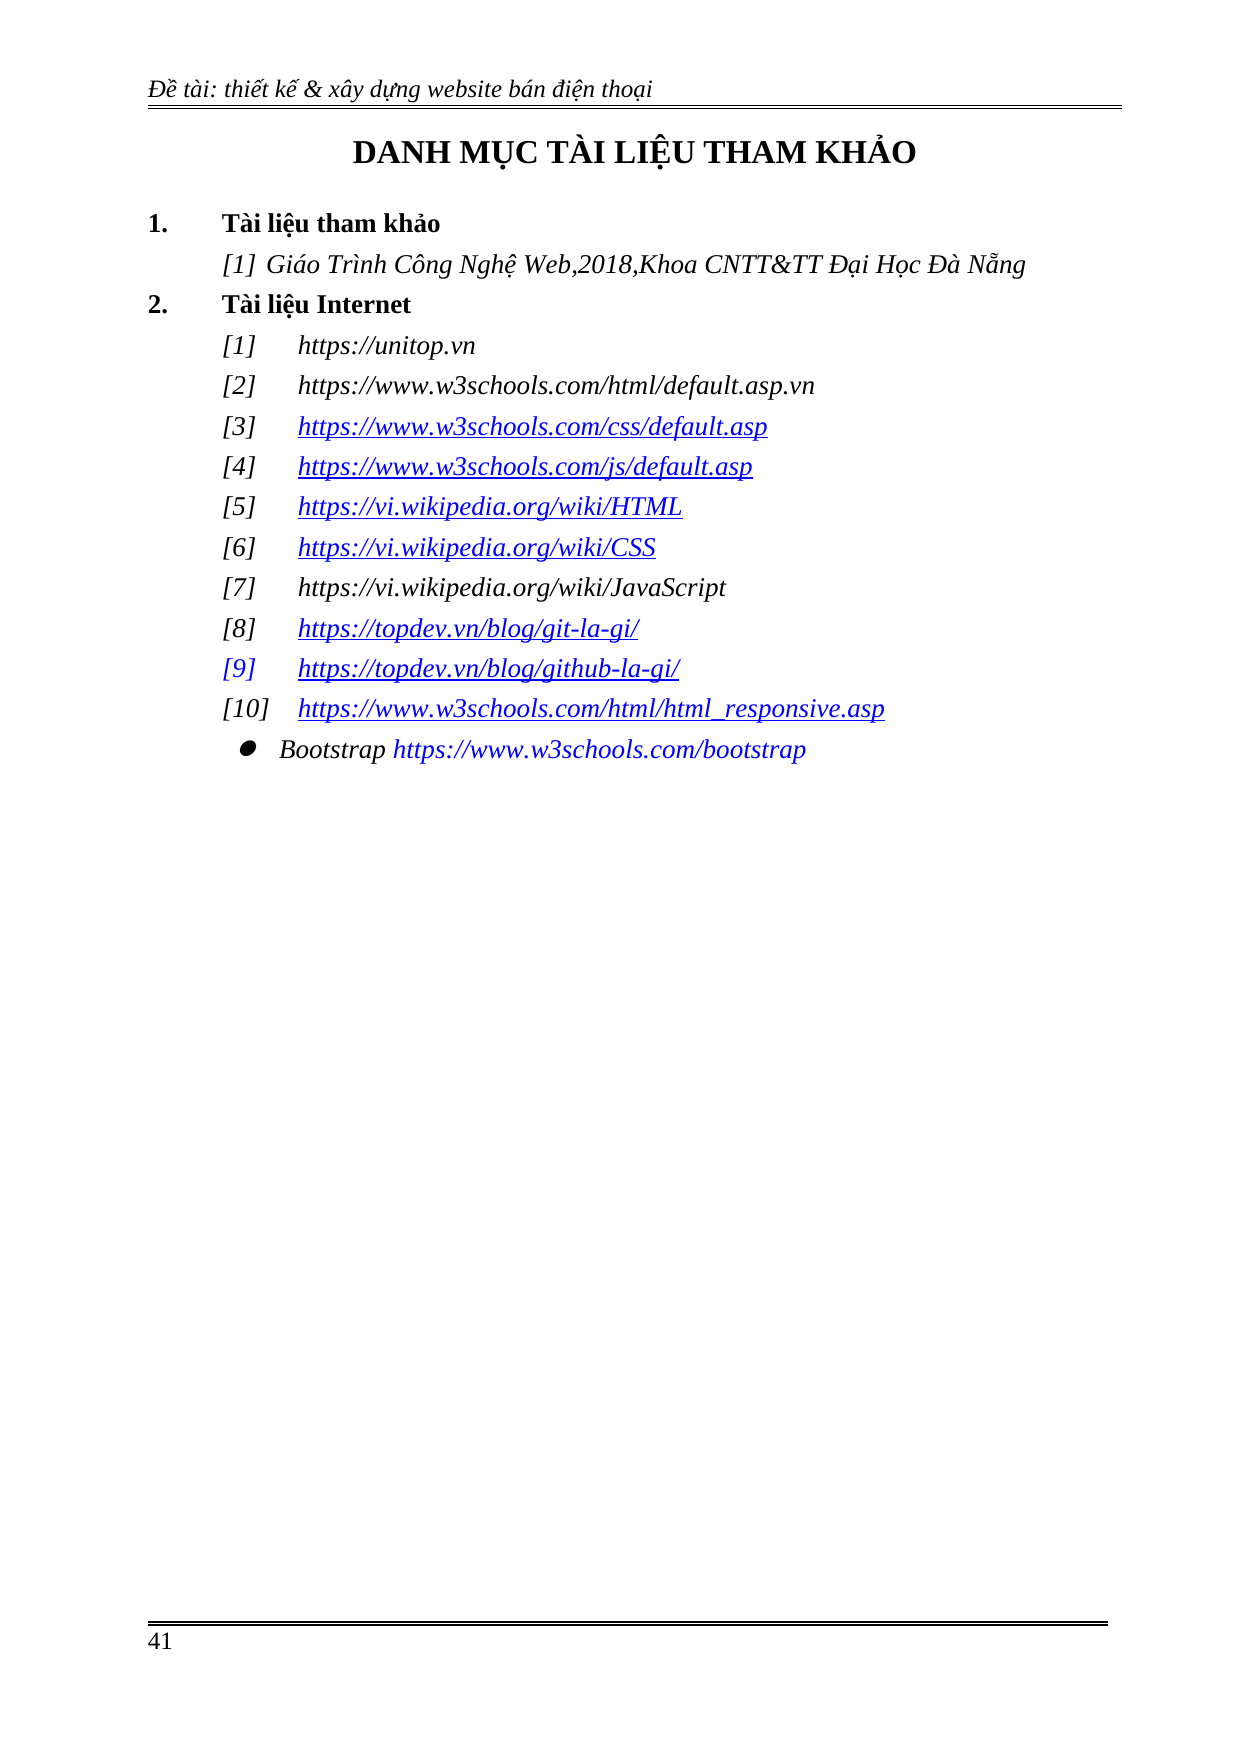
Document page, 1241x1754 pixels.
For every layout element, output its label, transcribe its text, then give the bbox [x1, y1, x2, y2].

list https://www.w3schools.com/html/html_responsive.asp [222, 692, 1122, 724]
list https://www.w3schools.com/html/default.asp.vn [222, 369, 1122, 400]
subtitle DANH MỤC TÀI LIỆU THAM KHẢO [148, 132, 1122, 171]
list https://vi.wikipedia.org/wiki/JavaScript [222, 571, 1122, 602]
list https://topdev.vn/blog/github-la-gi/ [222, 652, 1122, 683]
list https://vi.wikipedia.org/wiki/CSS [222, 531, 1122, 562]
list Giáo Trình Công Nghệ Web,2018,Khoa CNTT&TT Đại Học Đà Nẵng [222, 248, 1122, 279]
list Bootstrap https://www.w3schools.com/bootstrap [235, 733, 1122, 764]
list https://www.w3schools.com/js/default.asp [222, 450, 1122, 481]
list https://vi.wikipedia.org/wiki/HTML [222, 490, 1122, 522]
list Tài liệu Internet [148, 288, 1122, 319]
list https://www.w3schools.com/css/default.asp [222, 409, 1122, 441]
list https://unitop.vn [222, 329, 1122, 360]
list https://topdev.vn/blog/git-la-gi/ [222, 612, 1122, 643]
list Tài liệu tham khảo [148, 207, 1122, 239]
